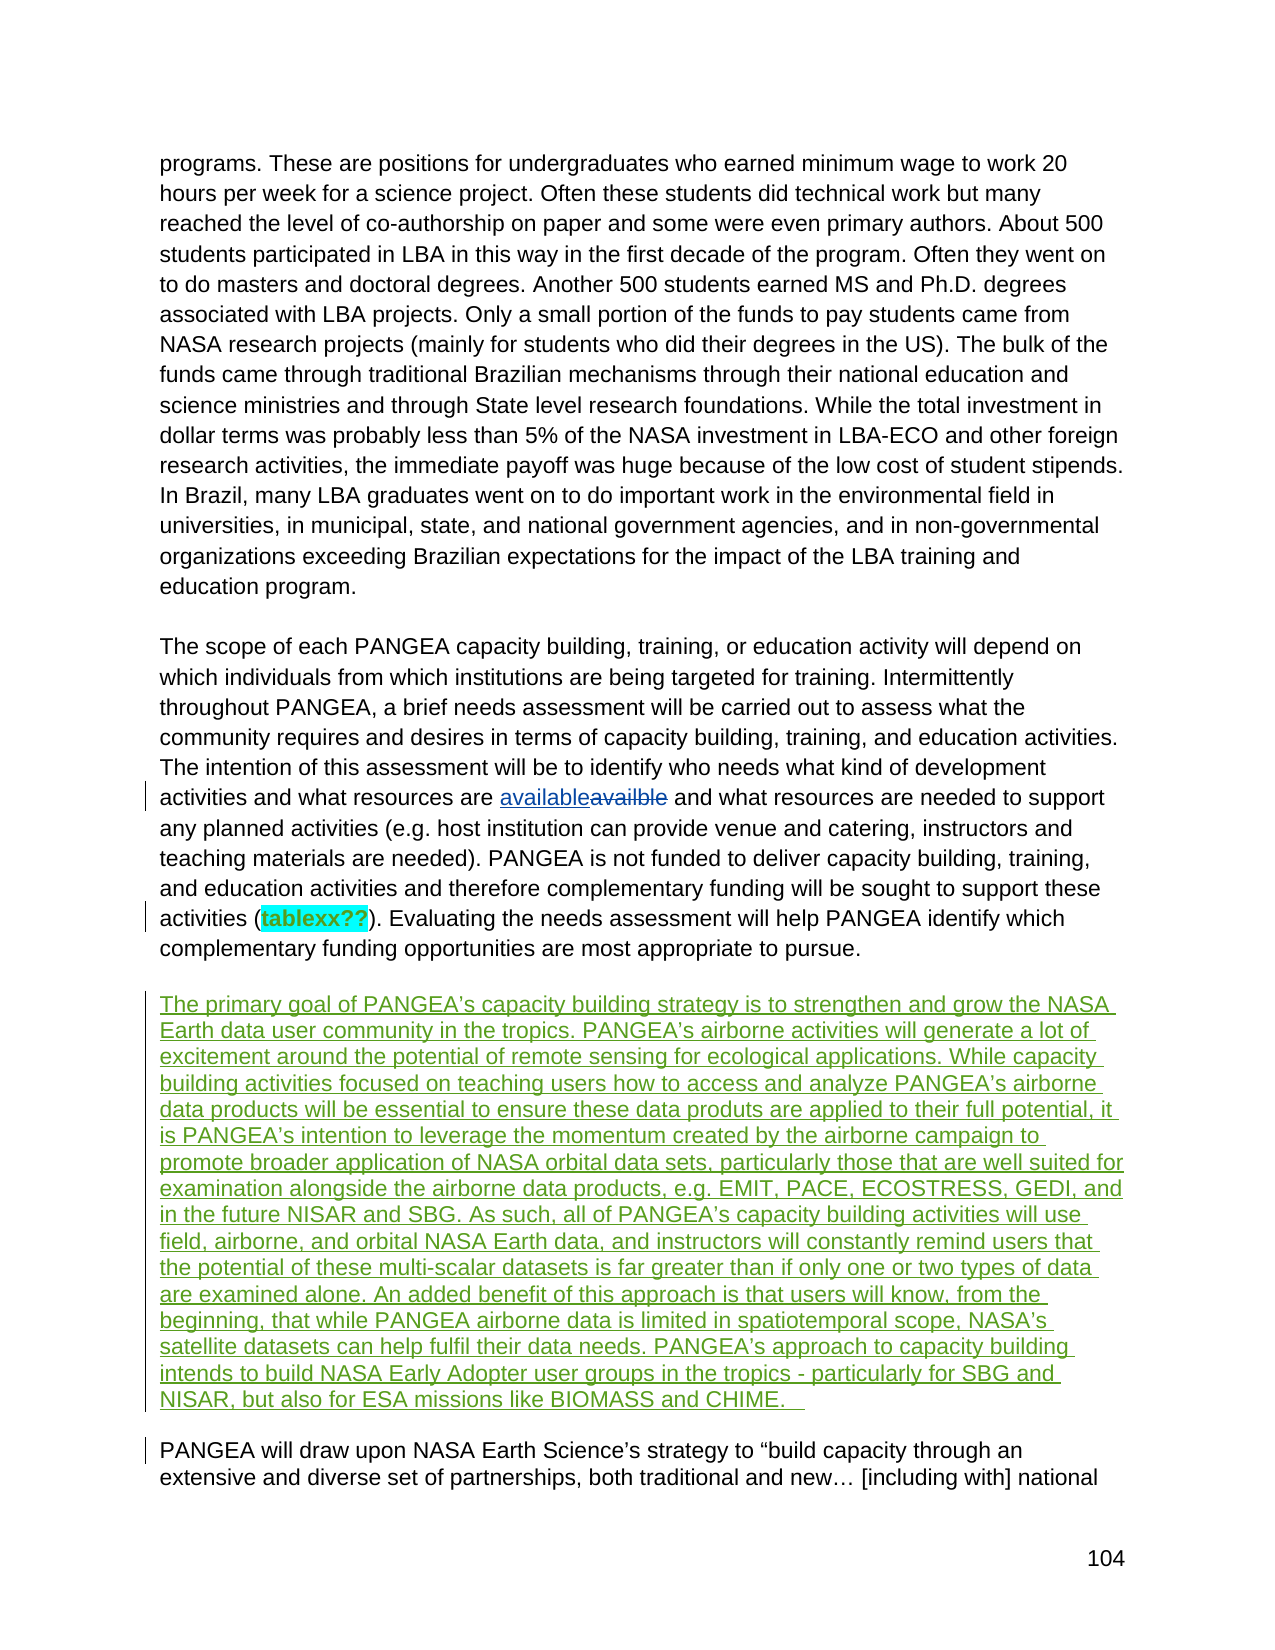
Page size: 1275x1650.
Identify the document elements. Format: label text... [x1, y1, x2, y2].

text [159, 1437, 1125, 1490]
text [159, 150, 1125, 599]
text The scope of each PANGEA capacity building, training, or education activity will depend on which individuals from which institutions are being targeted for training. Intermittently throughout PANGEA, a brief needs assessment will be carried out to assess what the community requires and desires in terms of capacity building, training, and education activities. The intention of this assessment will be to identify who needs what kind of development activities and what resources are and what resources are needed to support any planned activities (e.g. host institution can provide venue and catering, instructors and teaching materials are needed). PANGEA is not funded to deliver capacity building, training, and education activities and therefore complementary funding will be sought to support these activities (tablexx??). Evaluating the needs assessment will help PANGEA identify which complementary funding opportunities are most appropriate to pursue. [159, 633, 1125, 962]
